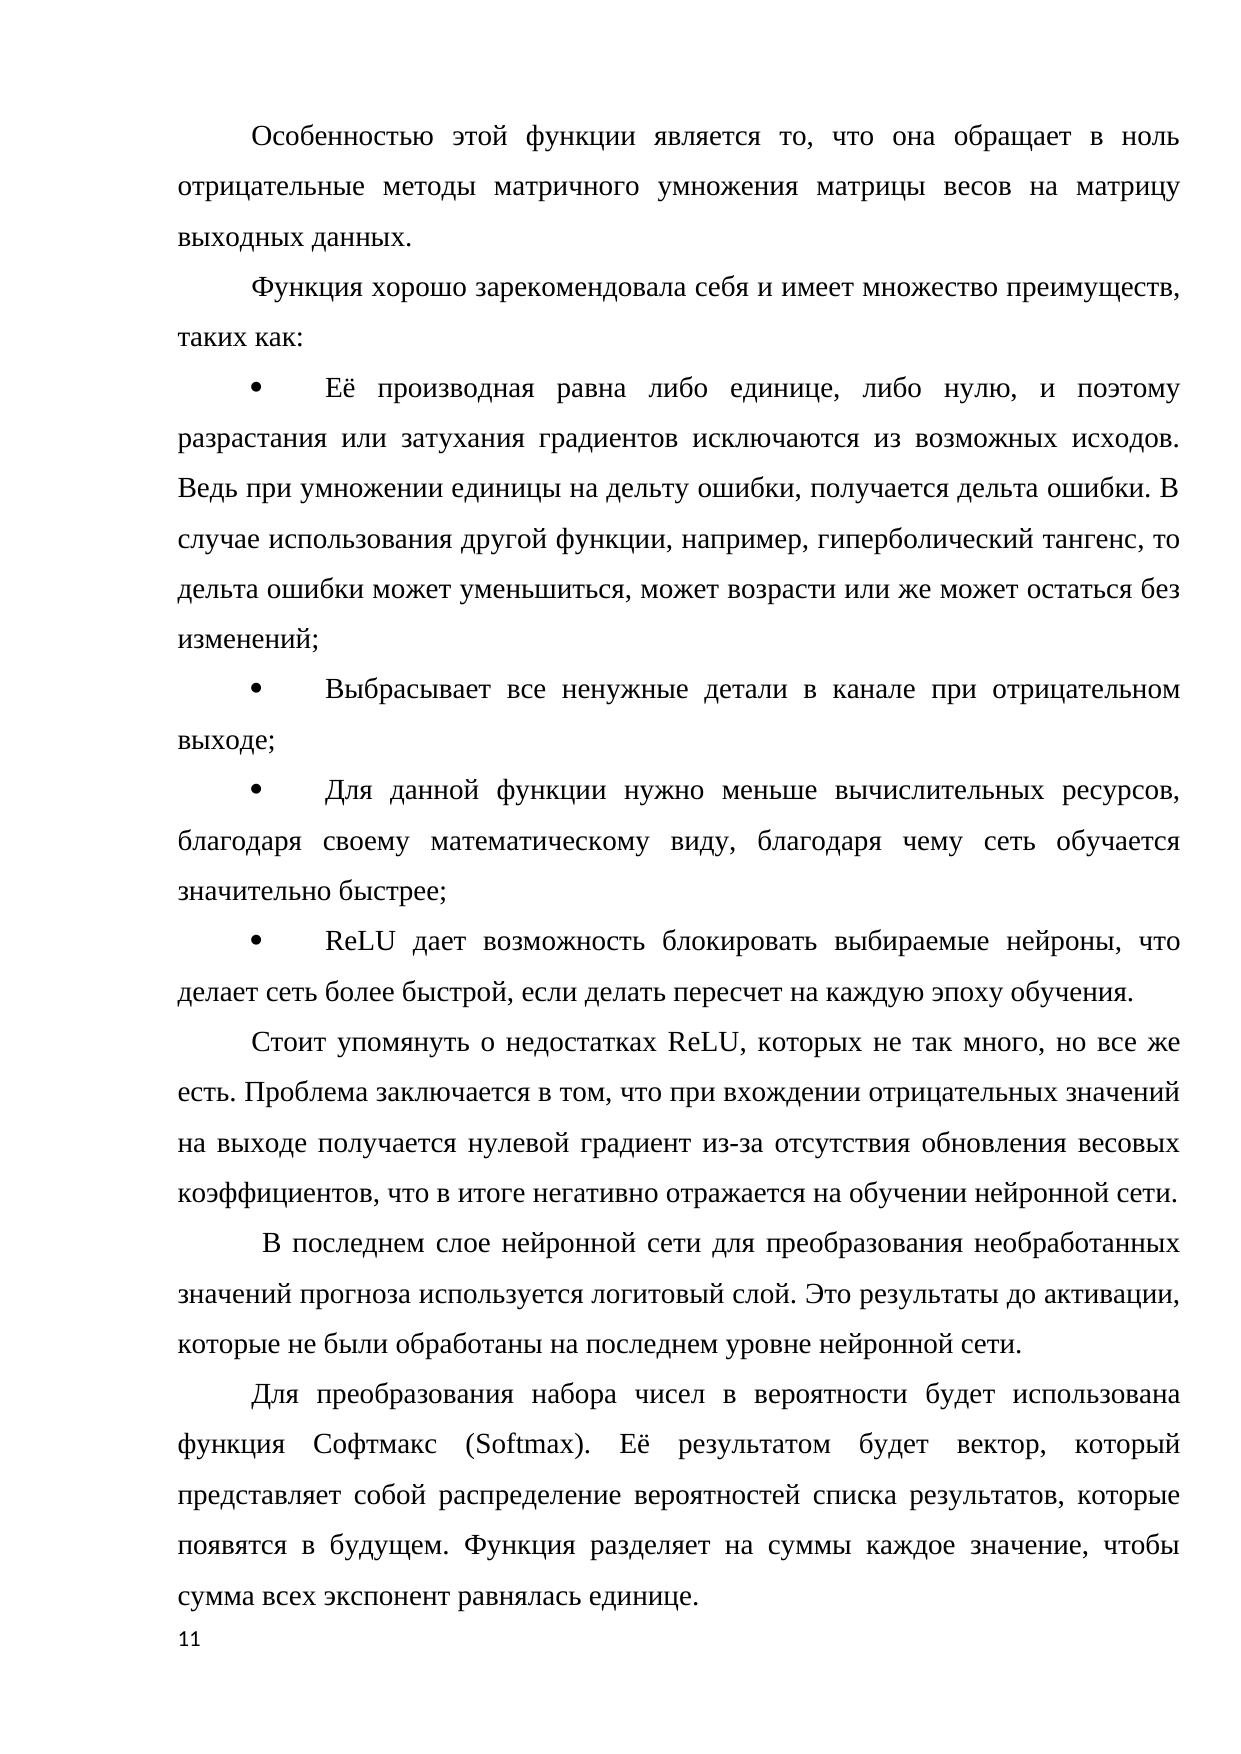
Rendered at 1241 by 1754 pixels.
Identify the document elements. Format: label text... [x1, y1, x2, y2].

text В последнем слое нейронной сети для преобразования необработанных значений прогноза используется логитовый слой. Это результаты до активации, которые не были обработаны на последнем уровне нейронной сети. [177, 1225, 1181, 1359]
text Стоит упомянуть о недостатках ReLU, которых не так много, но все же есть. Проблема заключается в том, что при вхождении отрицательных значений на выходе получается нулевой градиент из-за отсутствия обновления весовых коэффициентов, что в итоге негативно отражается на обучении нейронной сети. [177, 1024, 1181, 1209]
list Выбрасывает все ненужные детали в канале при отрицательном выходе; [177, 672, 1181, 756]
text Функция хорошо зарекомендовала себя и имеет множество преимуществ, таких как: [177, 269, 1181, 353]
text Для преобразования набора чисел в вероятности будет использована функция Софтмакс (Softmax). Её результатом будет вектор, который представляет собой распределение вероятностей списка результатов, которые появятся в будущем. Функция разделяет на суммы каждое значение, чтобы сумма всех экспонент равнялась единице. [177, 1376, 1181, 1611]
list ReLU дает возможность блокировать выбираемые нейроны, что делает сеть более быстрой, если делать пересчет на каждую эпоху обучения. [177, 923, 1181, 1007]
list Для данной функции нужно меньше вычислительных ресурсов, благодаря своему математическому виду, благодаря чему сеть обучается значительно быстрее; [177, 772, 1181, 907]
list Её производная равна либо единице, либо нулю, и поэтому разрастания или затухания градиентов исключаются из возможных исходов. Ведь при умножении единицы на дельту ошибки, получается дельта ошибки. В случае использования другой функции, например, гиперболический тангенс, то дельта ошибки может уменьшиться, может возрасти или же может остаться без изменений; [177, 370, 1181, 655]
text Особенностью этой функции является то, что она обращает в ноль отрицательные методы матричного умножения матрицы весов на матрицу выходных данных. [177, 118, 1181, 252]
